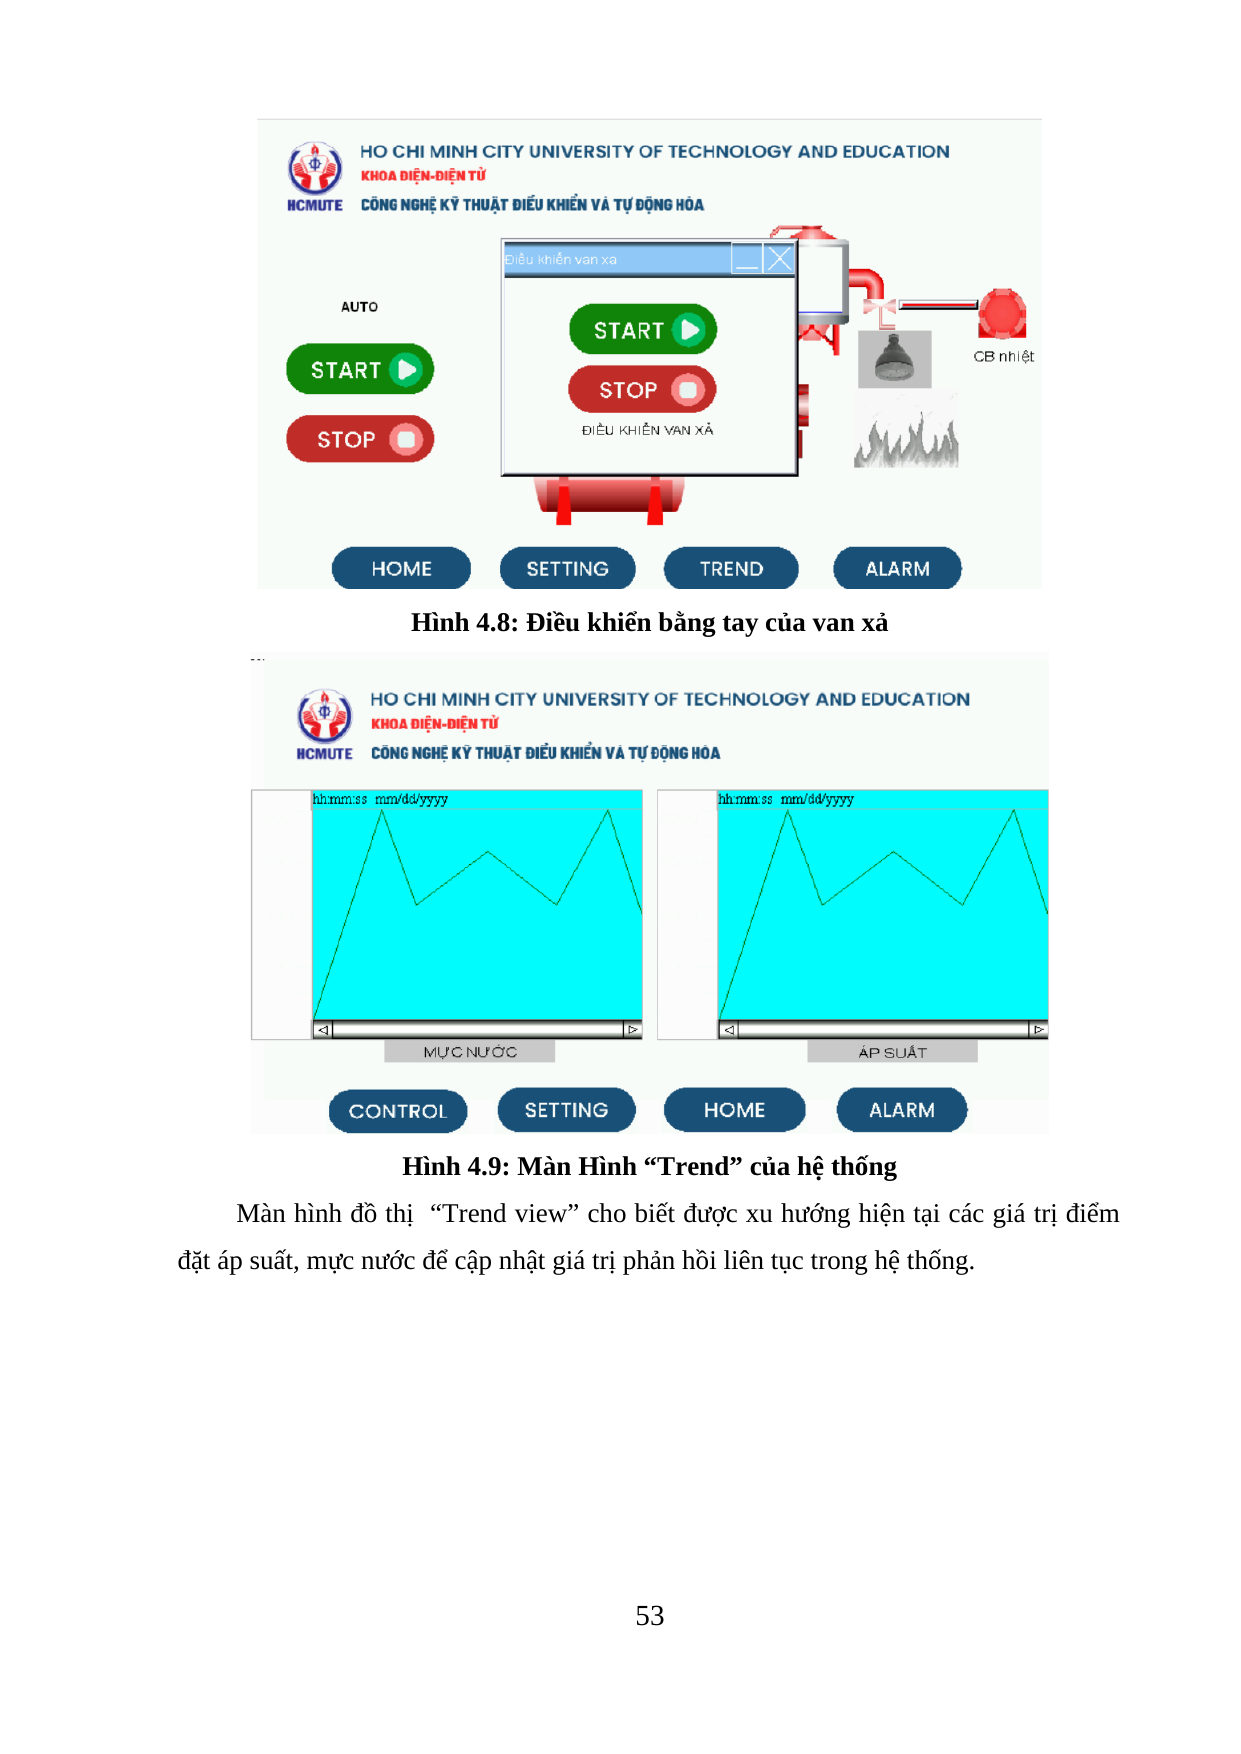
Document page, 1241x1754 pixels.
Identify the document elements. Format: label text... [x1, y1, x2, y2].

text Hình 4.8: Điều khiển bằng tay của van xả [177, 606, 1122, 637]
text Màn hình đồ thị “Trend view” cho biết được xu hướng hiện tại các giá trị điểm đặt áp suất, mực nước để cập nhật giá trị phản hồi liên tục trong hệ thống. [177, 1197, 1122, 1275]
picture [250, 652, 1049, 1134]
text Hình 4.9: Màn Hình “Trend” của hệ thống [177, 1150, 1122, 1182]
picture [257, 118, 1042, 589]
